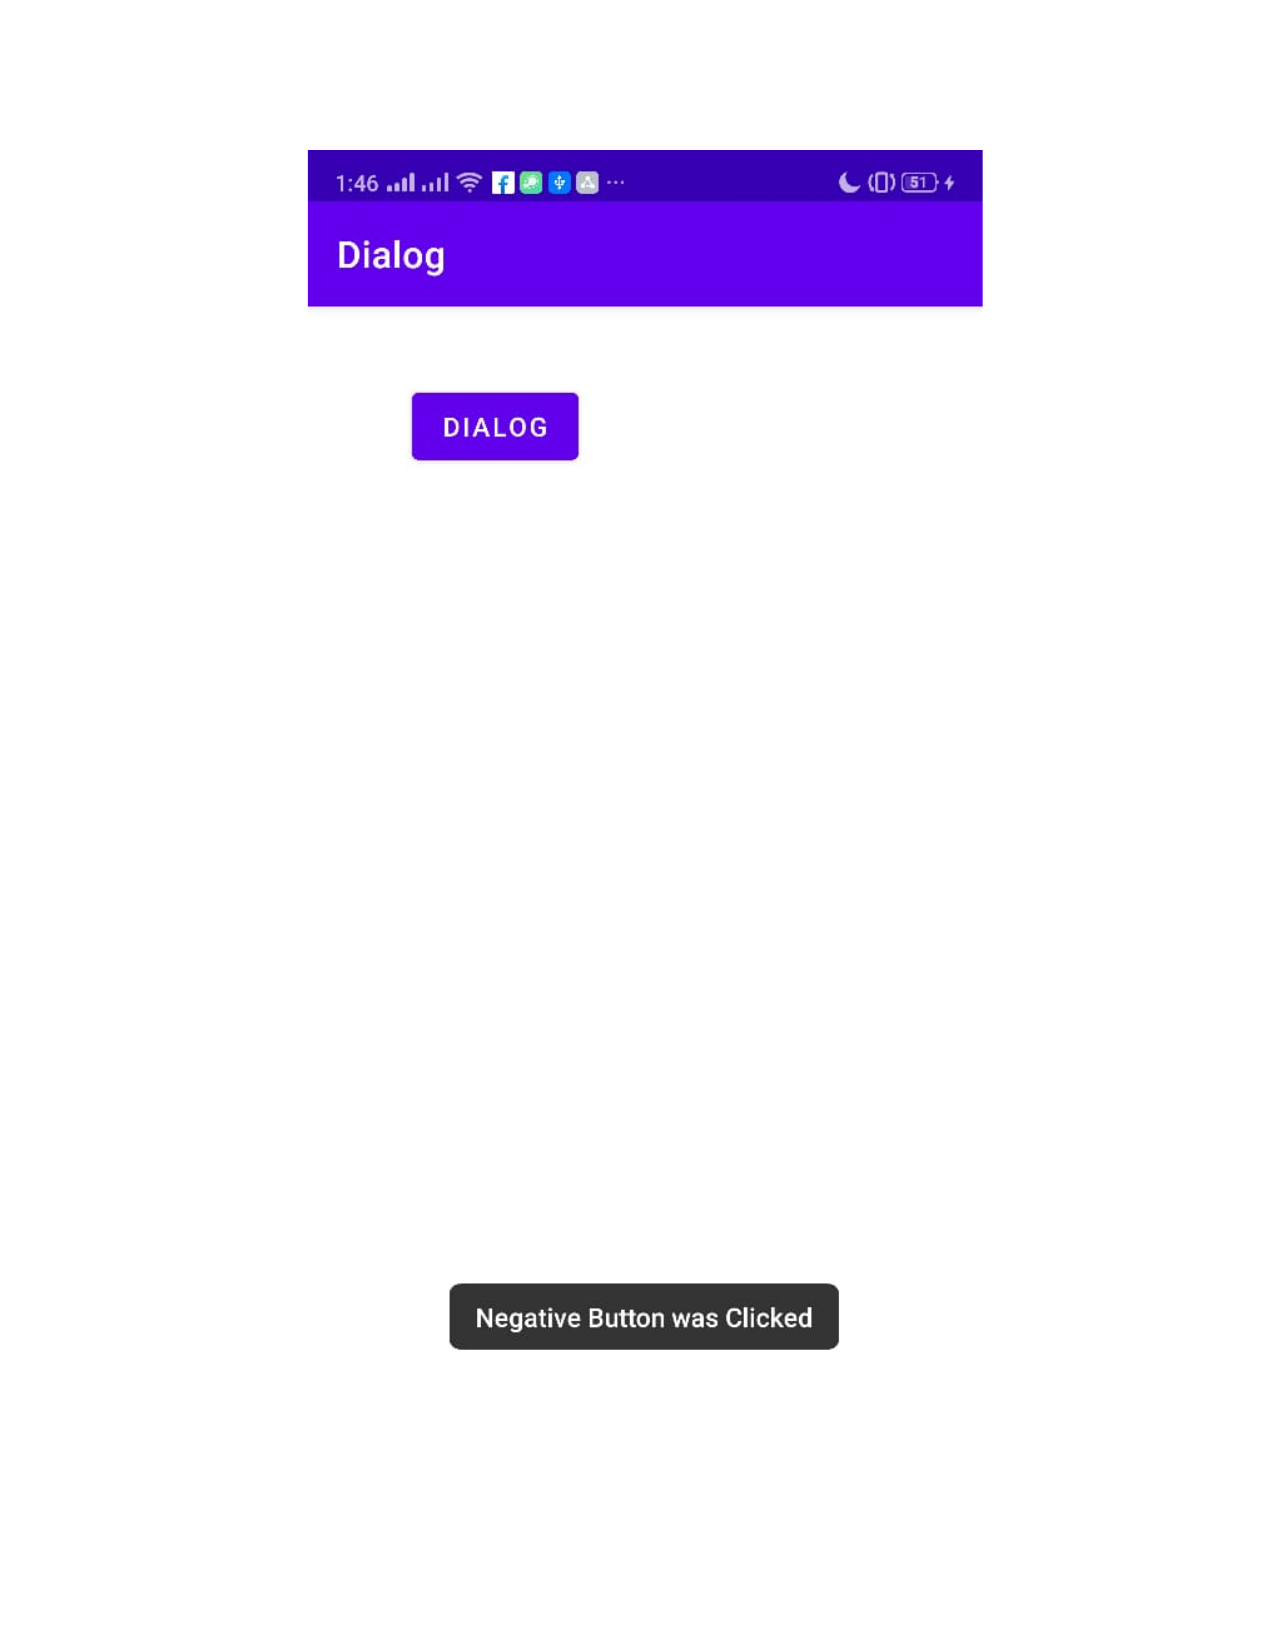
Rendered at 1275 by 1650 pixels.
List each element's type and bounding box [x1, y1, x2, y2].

picture [307, 150, 983, 1500]
